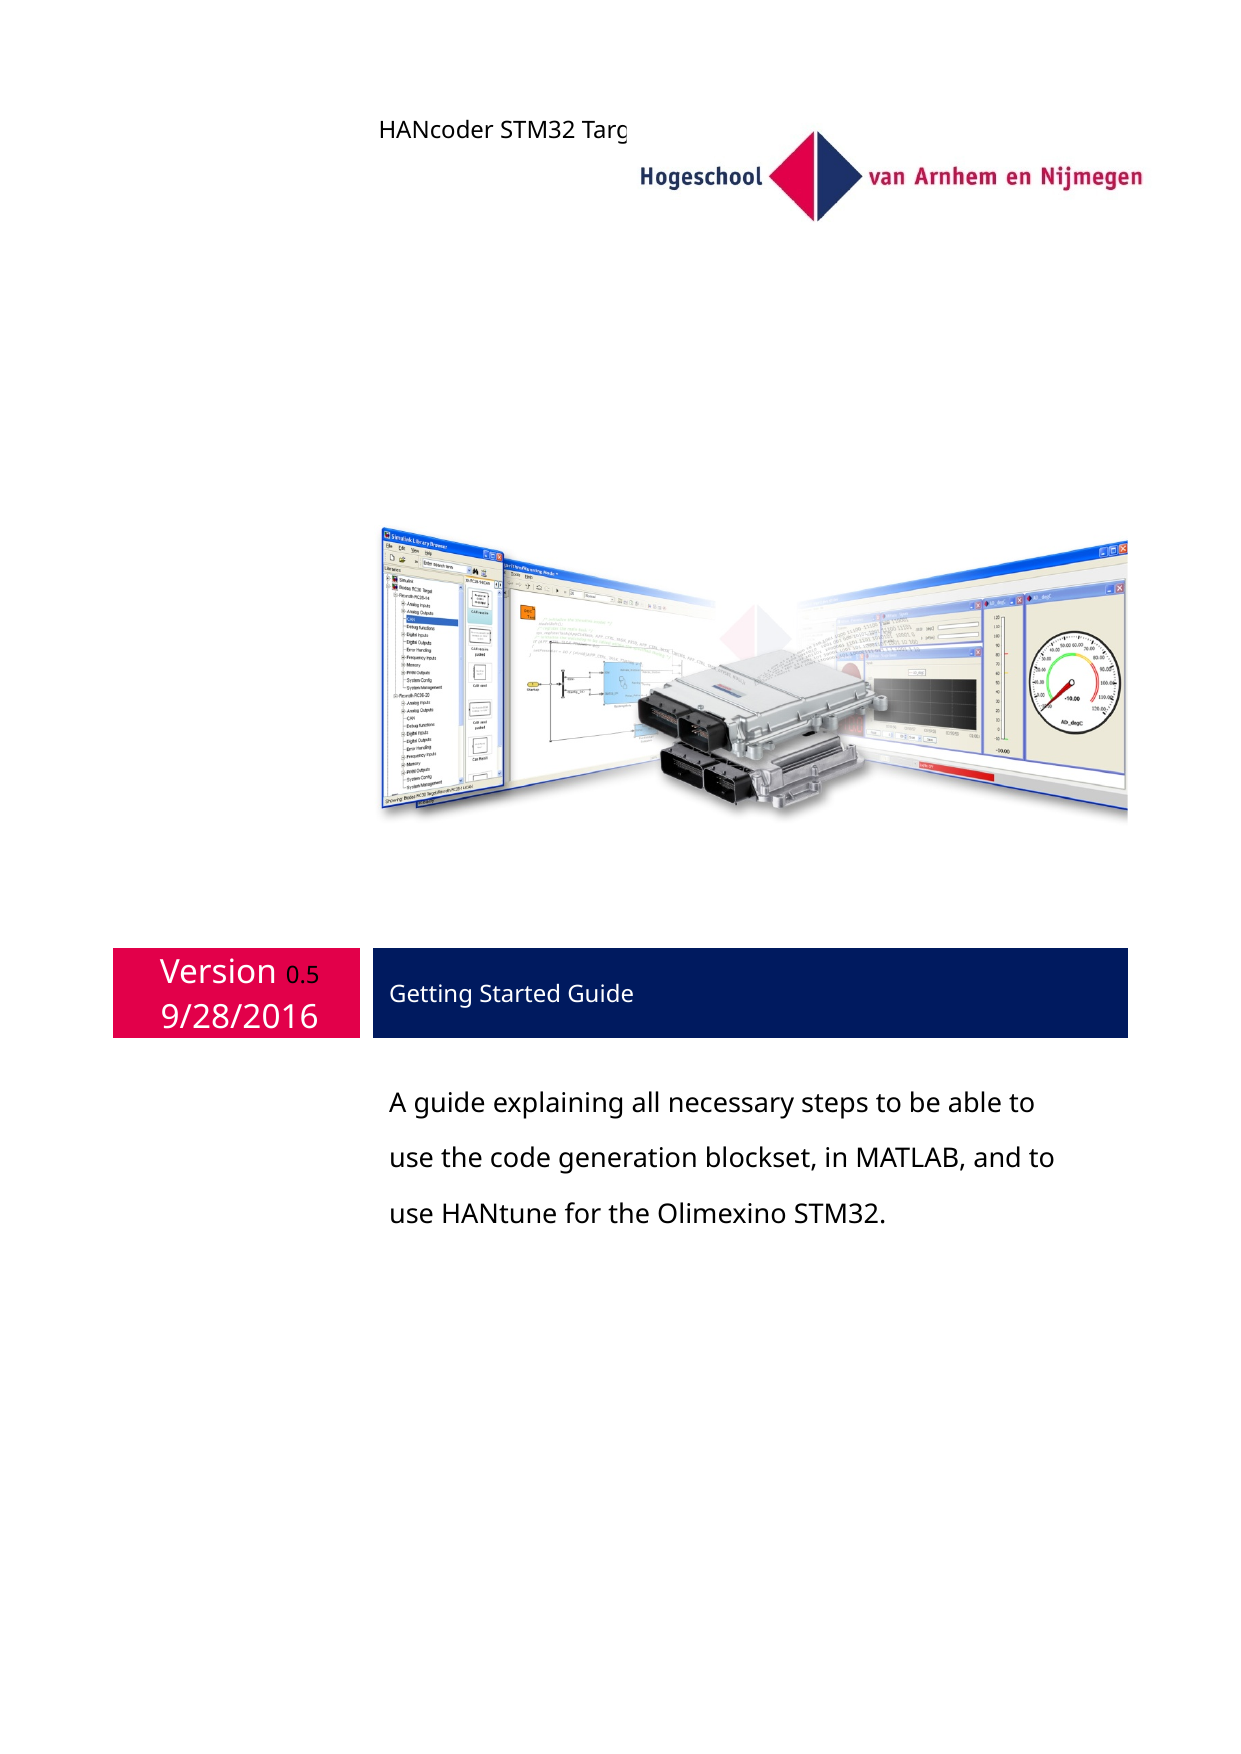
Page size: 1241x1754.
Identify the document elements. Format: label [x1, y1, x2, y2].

picture [626, 112, 1156, 240]
picture [373, 525, 1128, 849]
